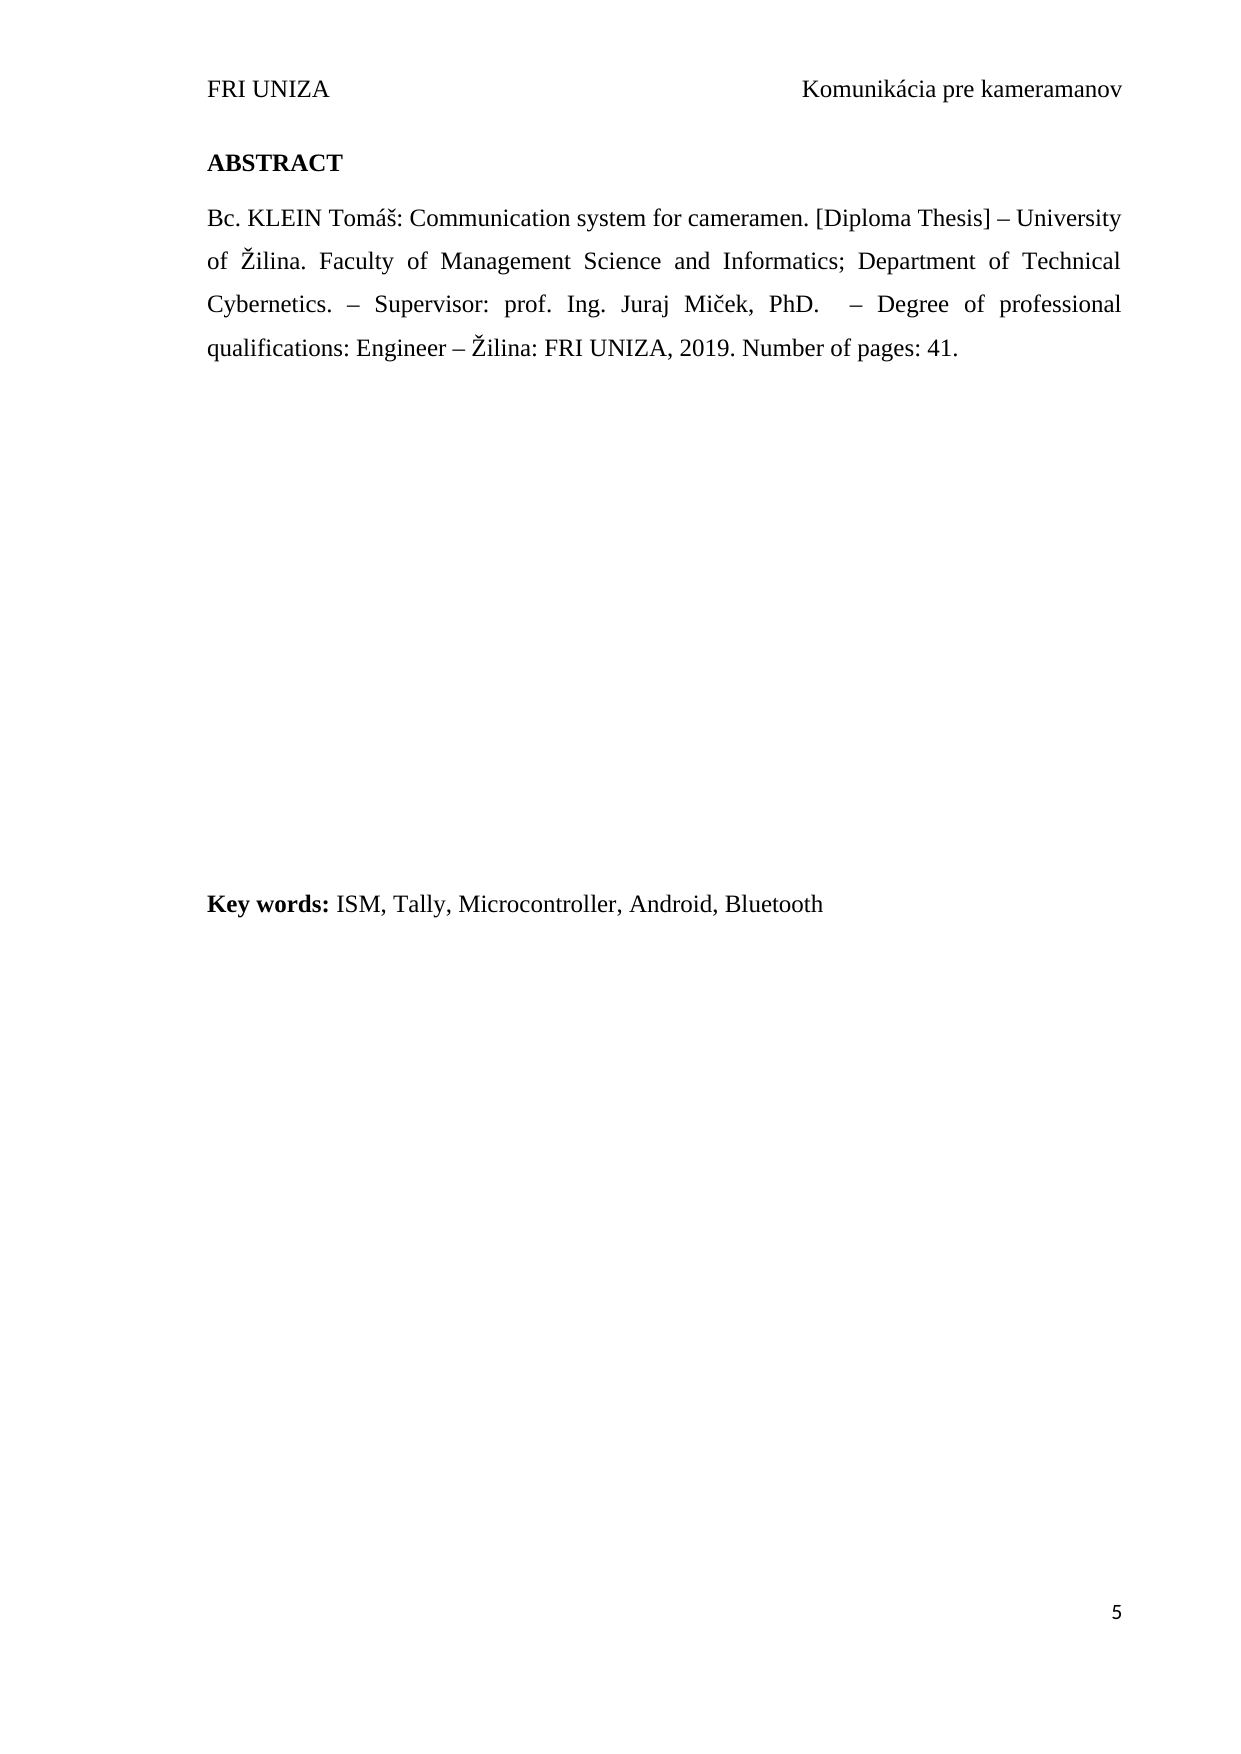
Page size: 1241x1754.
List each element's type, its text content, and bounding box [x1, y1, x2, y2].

text Key words: ISM, Tally, Microcontroller, Android, Bluetooth [207, 889, 1122, 918]
text Bc. KLEIN Tomáš: Communication system for cameramen. [Diploma Thesis] – University of Žilina. Faculty of Management Science and Informatics; Department of Technical Cybernetics. – Supervisor: prof. Ing. Juraj Miček, PhD. – Degree of professional qualifications: Engineer – Žilina: FRI UNIZA, 2019. Number of pages: 41. [207, 203, 1122, 361]
text ABSTRACT [207, 148, 1122, 176]
